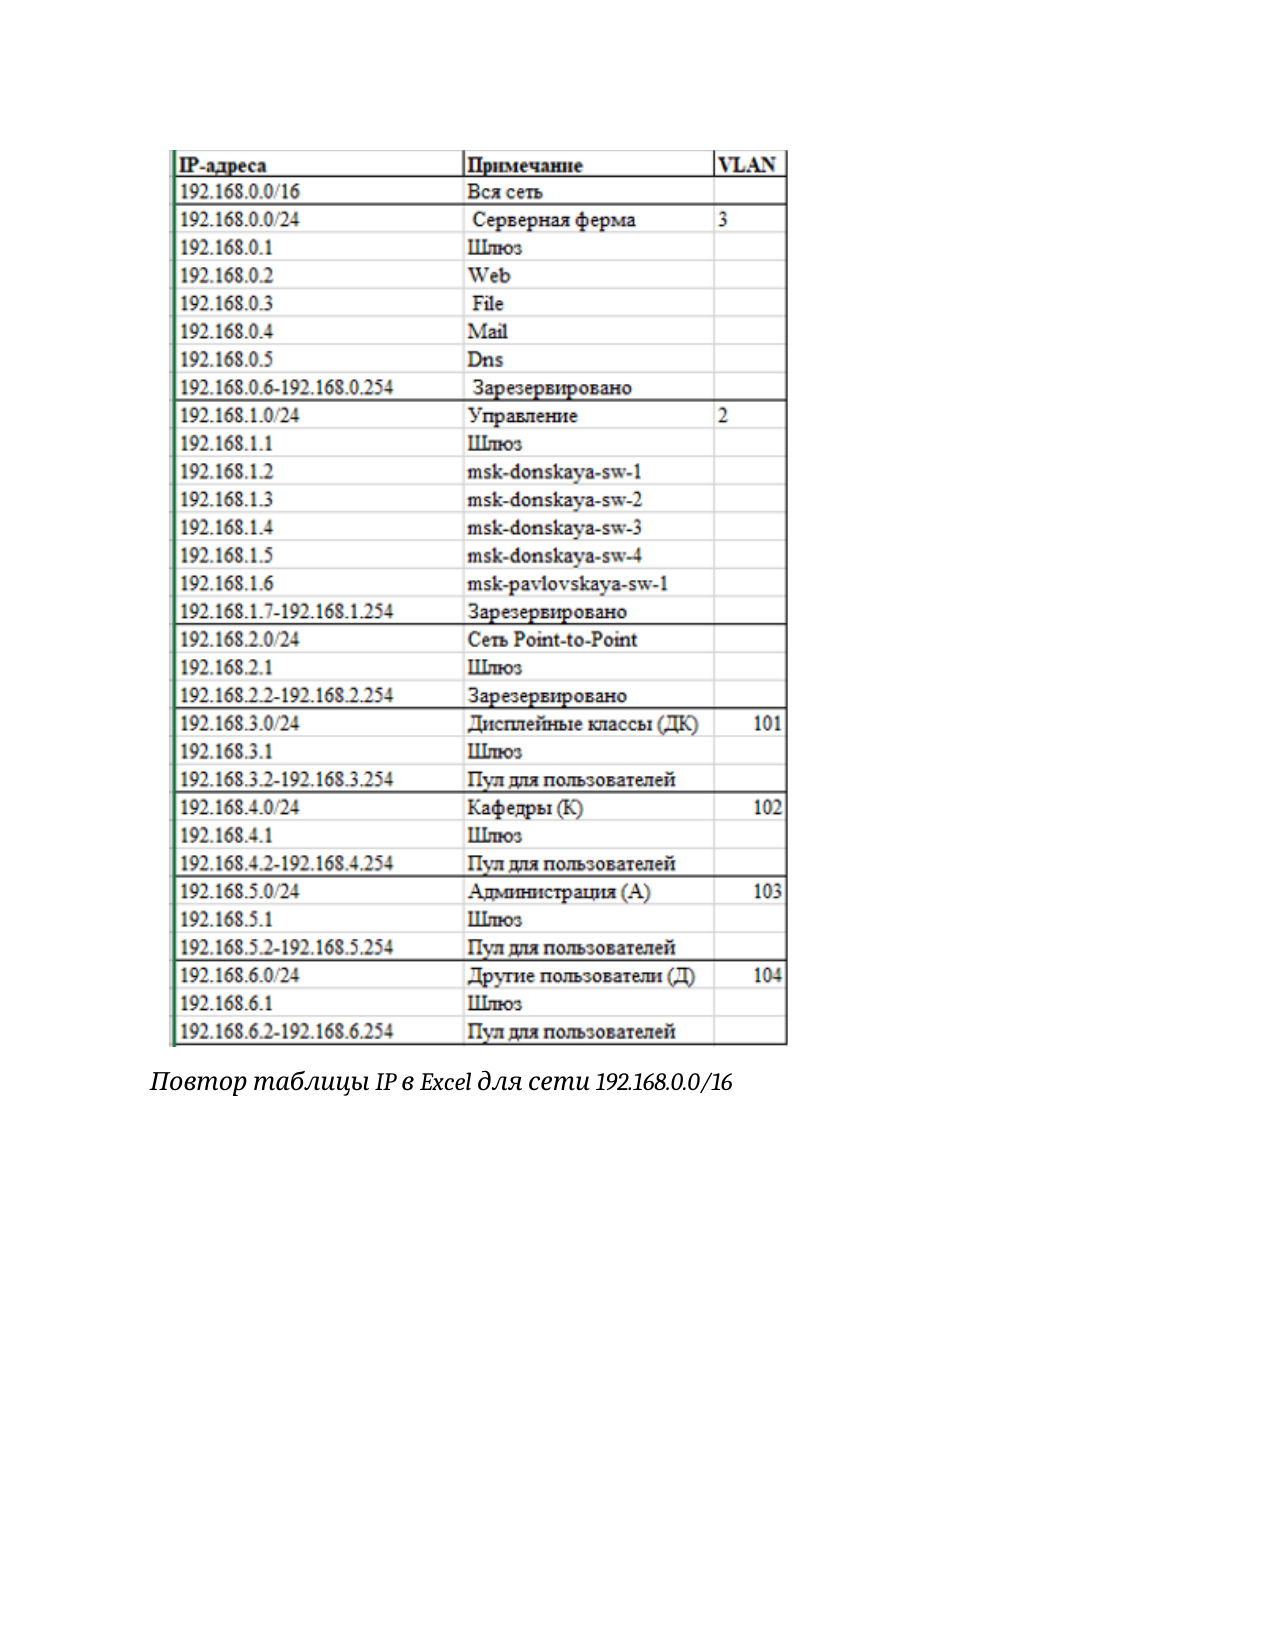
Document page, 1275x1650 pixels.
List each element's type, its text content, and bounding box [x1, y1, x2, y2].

text Повтор таблицы IP в Excel для сети 192.168.0.0/16 [150, 1068, 1125, 1096]
picture [168, 150, 788, 1047]
